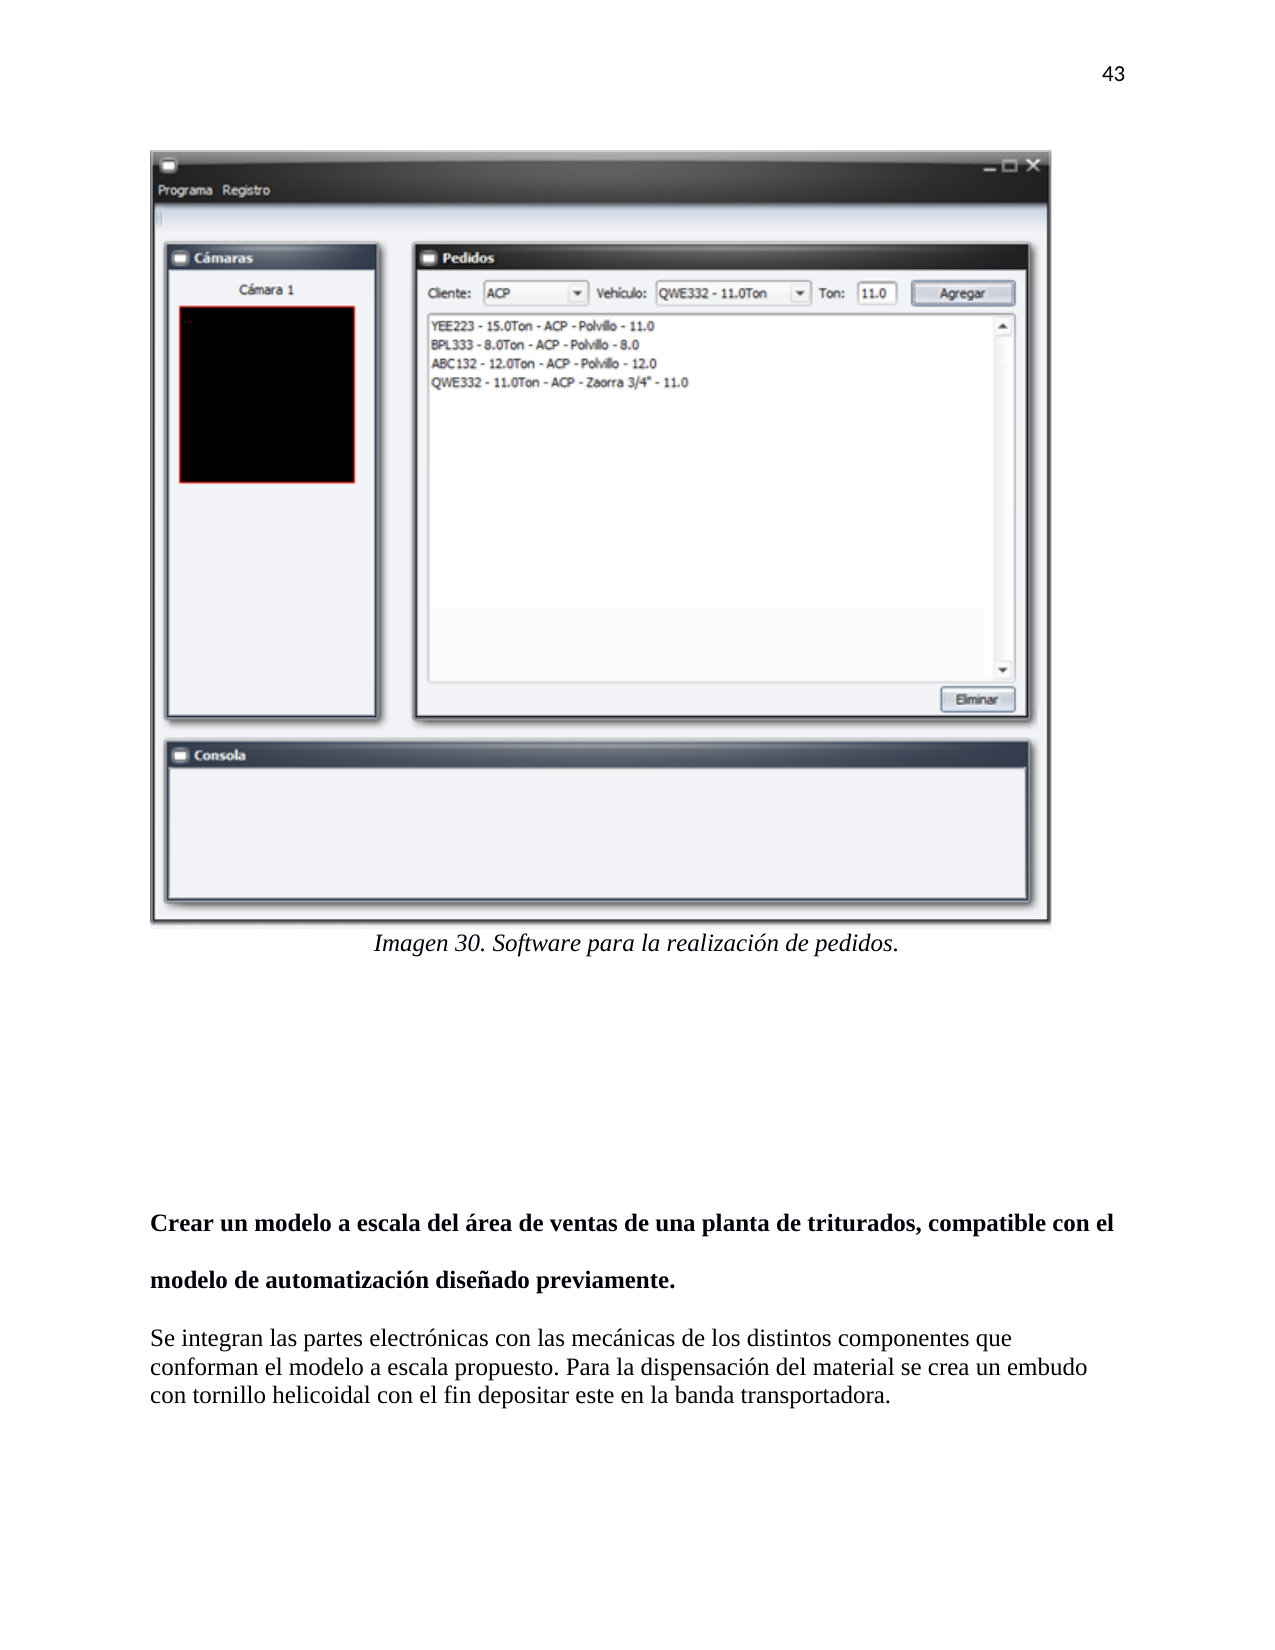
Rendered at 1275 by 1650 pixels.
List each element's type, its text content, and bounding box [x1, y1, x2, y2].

text Crear un modelo a escala del área de ventas de una planta de triturados, compatible con el modelo de automatización diseñado previamente. [150, 1208, 1125, 1294]
text Se integran las partes electrónicas con las mecánicas de los distintos componentes que conforman el modelo a escala propuesto. Para la dispensación del material se crea un embudo con tornillo helicoidal con el fin depositar este en la banda transportadora. [150, 1323, 1125, 1409]
picture [150, 150, 1052, 929]
text Imagen 30. Software para la realización de pedidos. [150, 928, 1125, 957]
